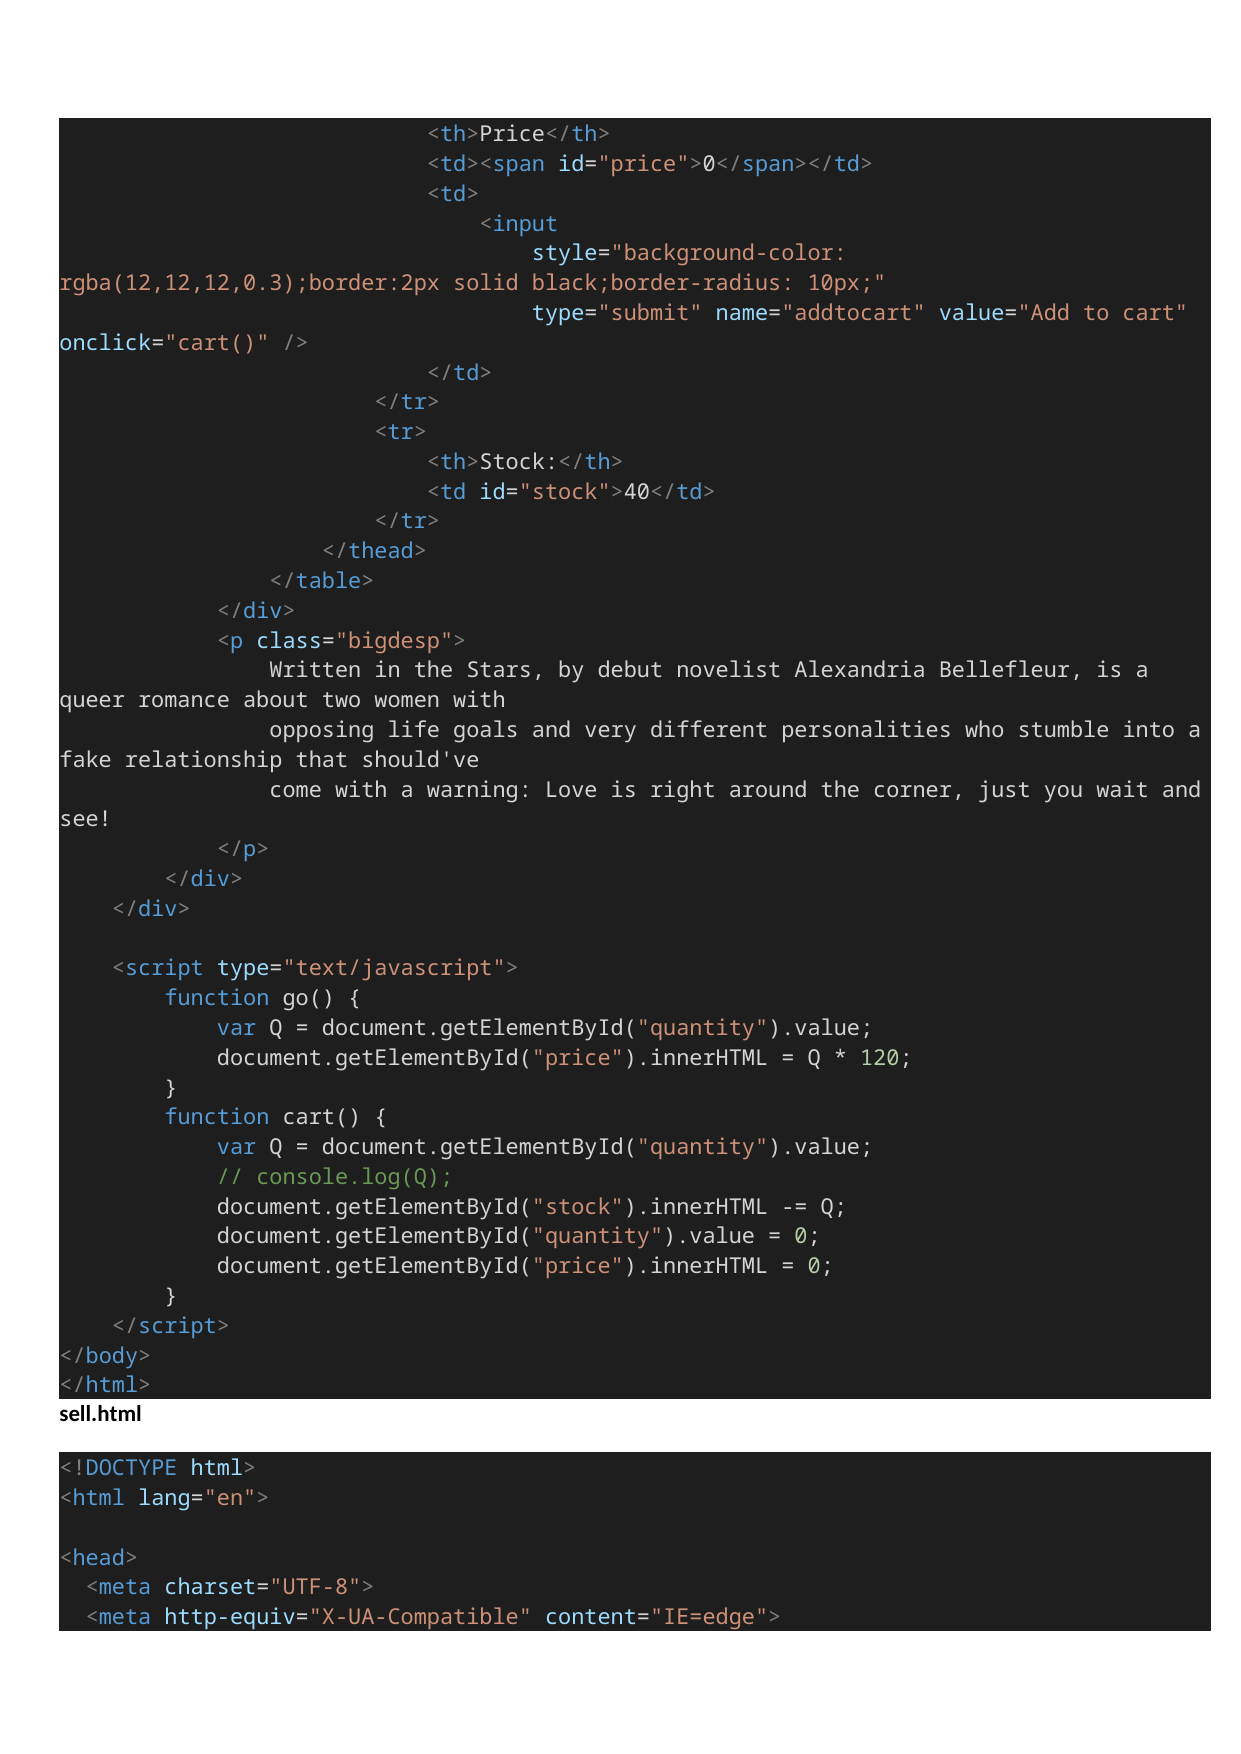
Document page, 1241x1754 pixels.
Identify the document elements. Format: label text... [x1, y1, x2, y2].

text type="submit" name="addtocart" value="Add to cart" onclick="cart()" /> [59, 297, 1211, 356]
text </div> [59, 863, 1211, 893]
text function cart() { [59, 1101, 1211, 1131]
text document.getElementById("quantity").value = 0; [59, 1220, 1211, 1250]
text <meta charset="UTF-8"> [59, 1571, 1211, 1601]
text opposing life goals and very different personalities who stumble into a fake relationship that should've [59, 714, 1211, 773]
text function go() { [59, 982, 1211, 1012]
text </tr> [59, 505, 1211, 535]
text </script> [59, 1310, 1211, 1339]
text <input [59, 207, 1211, 237]
text </div> [59, 893, 1211, 922]
text } [59, 1280, 1211, 1310]
text <td> [59, 178, 1211, 207]
text </p> [59, 833, 1211, 863]
text Written in the Stars, by debut novelist Alexandria Bellefleur, is a queer romance about two women with [59, 654, 1211, 714]
text <script type="text/javascript"> [59, 952, 1211, 982]
text var Q = document.getElementById("quantity").value; [59, 1012, 1211, 1042]
text <p class="bigdesp"> [59, 624, 1211, 654]
text <!DOCTYPE html> [59, 1452, 1211, 1482]
text </div> [59, 595, 1211, 624]
text </td> [59, 356, 1211, 386]
text <meta http-equiv="X-UA-Compatible" content="IE=edge"> [59, 1601, 1211, 1631]
text // console.log(Q); [59, 1161, 1211, 1191]
text <html lang="en"> [59, 1482, 1211, 1512]
text </table> [59, 565, 1211, 595]
text come with a warning: Love is right around the corner, just you wait and see! [59, 773, 1211, 833]
text document.getElementById("price").innerHTML = 0; [59, 1250, 1211, 1280]
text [59, 237, 1211, 297]
text var Q = document.getElementById("quantity").value; [59, 1131, 1211, 1161]
text <th>Price</th> [59, 118, 1211, 148]
text <tr> [59, 416, 1211, 446]
text <td><span id="price">0</span></td> [59, 148, 1211, 178]
text <th>Stock:</th> [59, 446, 1211, 476]
text <head> [59, 1542, 1211, 1571]
text sell.html [59, 1399, 1211, 1427]
text document.getElementById("price").innerHTML = Q * 120; [59, 1042, 1211, 1071]
text document.getElementById("stock").innerHTML -= Q; [59, 1191, 1211, 1220]
text </tr> [59, 386, 1211, 416]
text <td id="stock">40</td> [59, 476, 1211, 505]
text </html> [59, 1369, 1211, 1399]
text } [59, 1071, 1211, 1101]
text </thead> [59, 535, 1211, 565]
text </body> [59, 1339, 1211, 1369]
